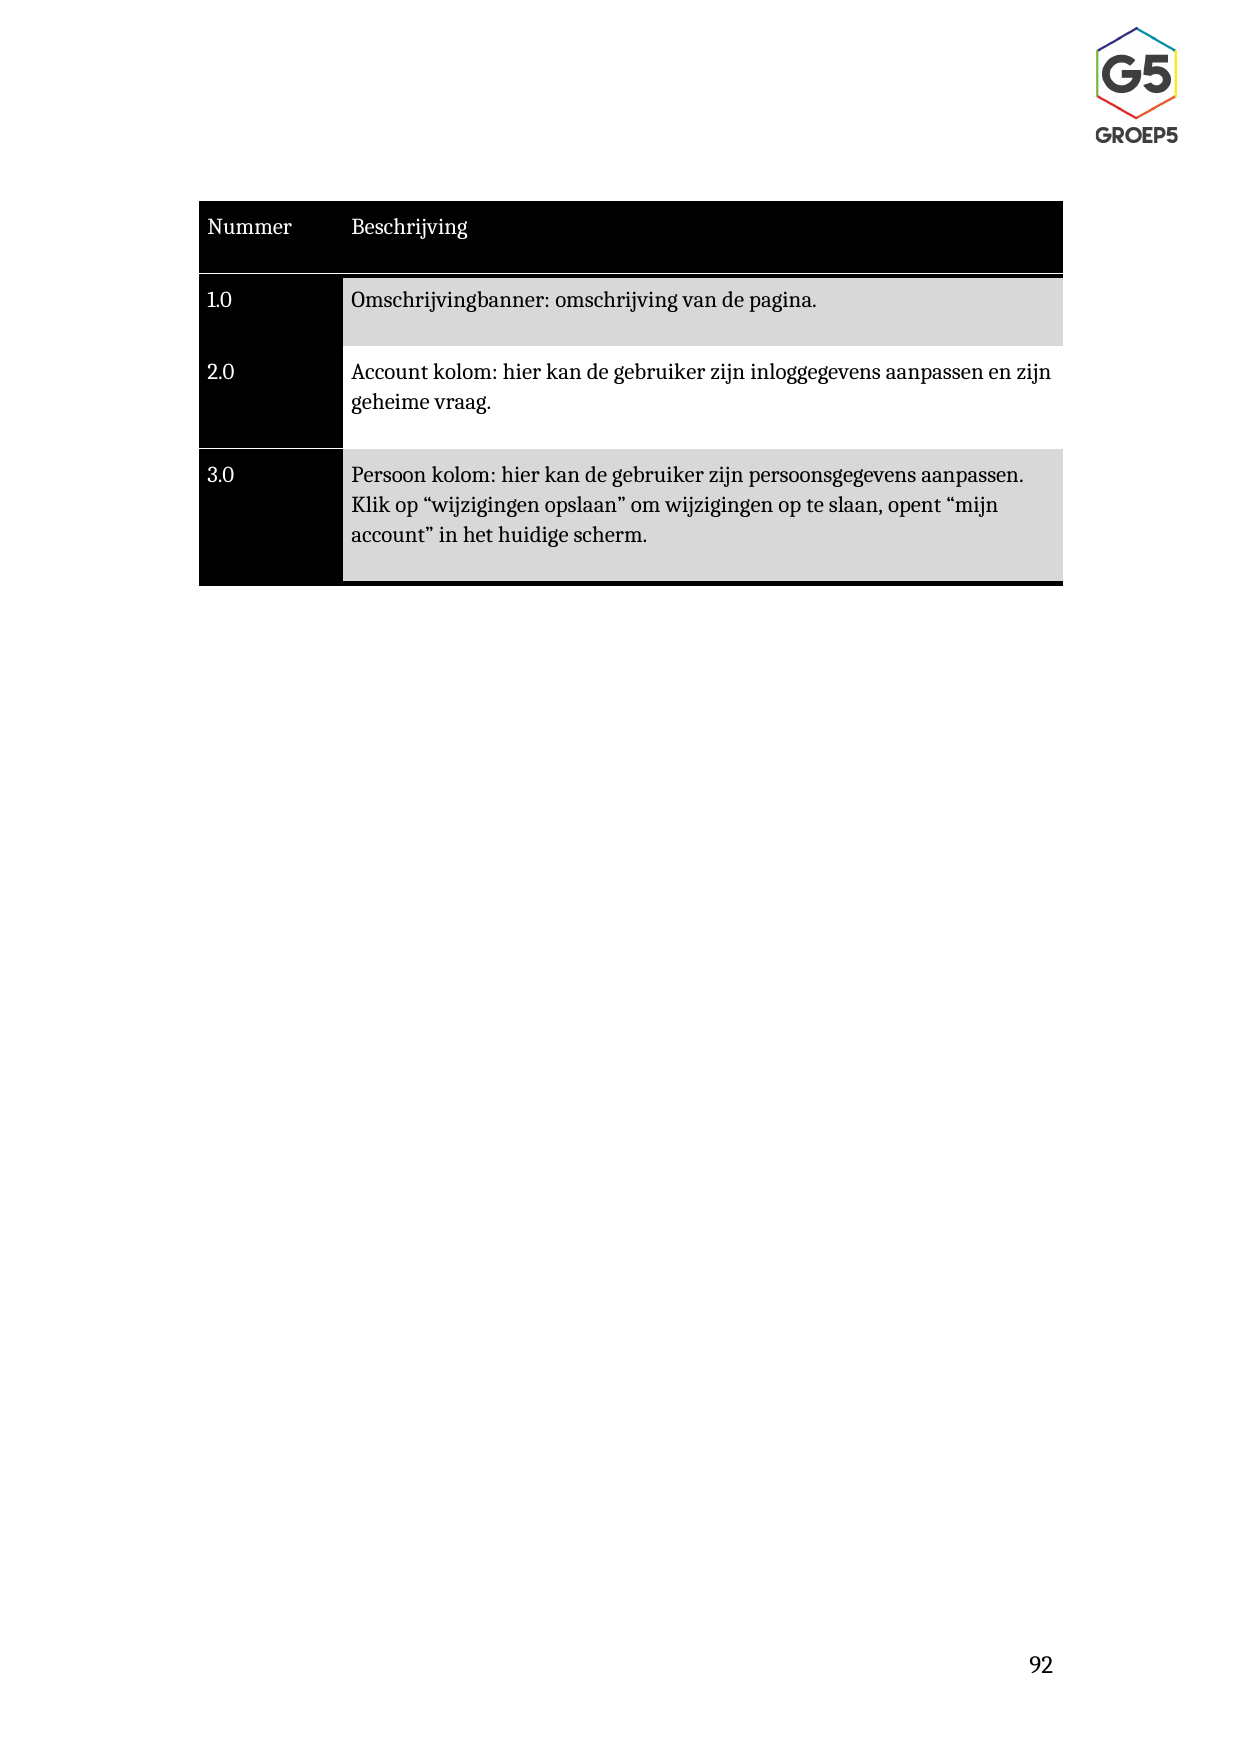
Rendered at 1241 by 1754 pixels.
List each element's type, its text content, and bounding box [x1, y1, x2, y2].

table_header Beschrijving [343, 206, 1063, 273]
picture [1095, 27, 1178, 143]
table_cell 1.0 [199, 278, 343, 346]
table_cell Persoon kolom: hier kan de gebruiker zijn persoonsgegevens aanpassen. Klik op “wijzigingen opslaan” om wijzigingen op te slaan, opent “mijn account” in het huidige scherm. [343, 449, 1063, 581]
table_cell 3.0 [199, 453, 343, 581]
table_cell Omschrijvingbanner: omschrijving van de pagina. [343, 278, 1063, 346]
table_cell 2.0 [199, 351, 343, 448]
table_cell Account kolom: hier kan de gebruiker zijn inloggegevens aanpassen en zijn geheime vraag. [343, 346, 1063, 448]
table_header Nummer [199, 206, 343, 273]
